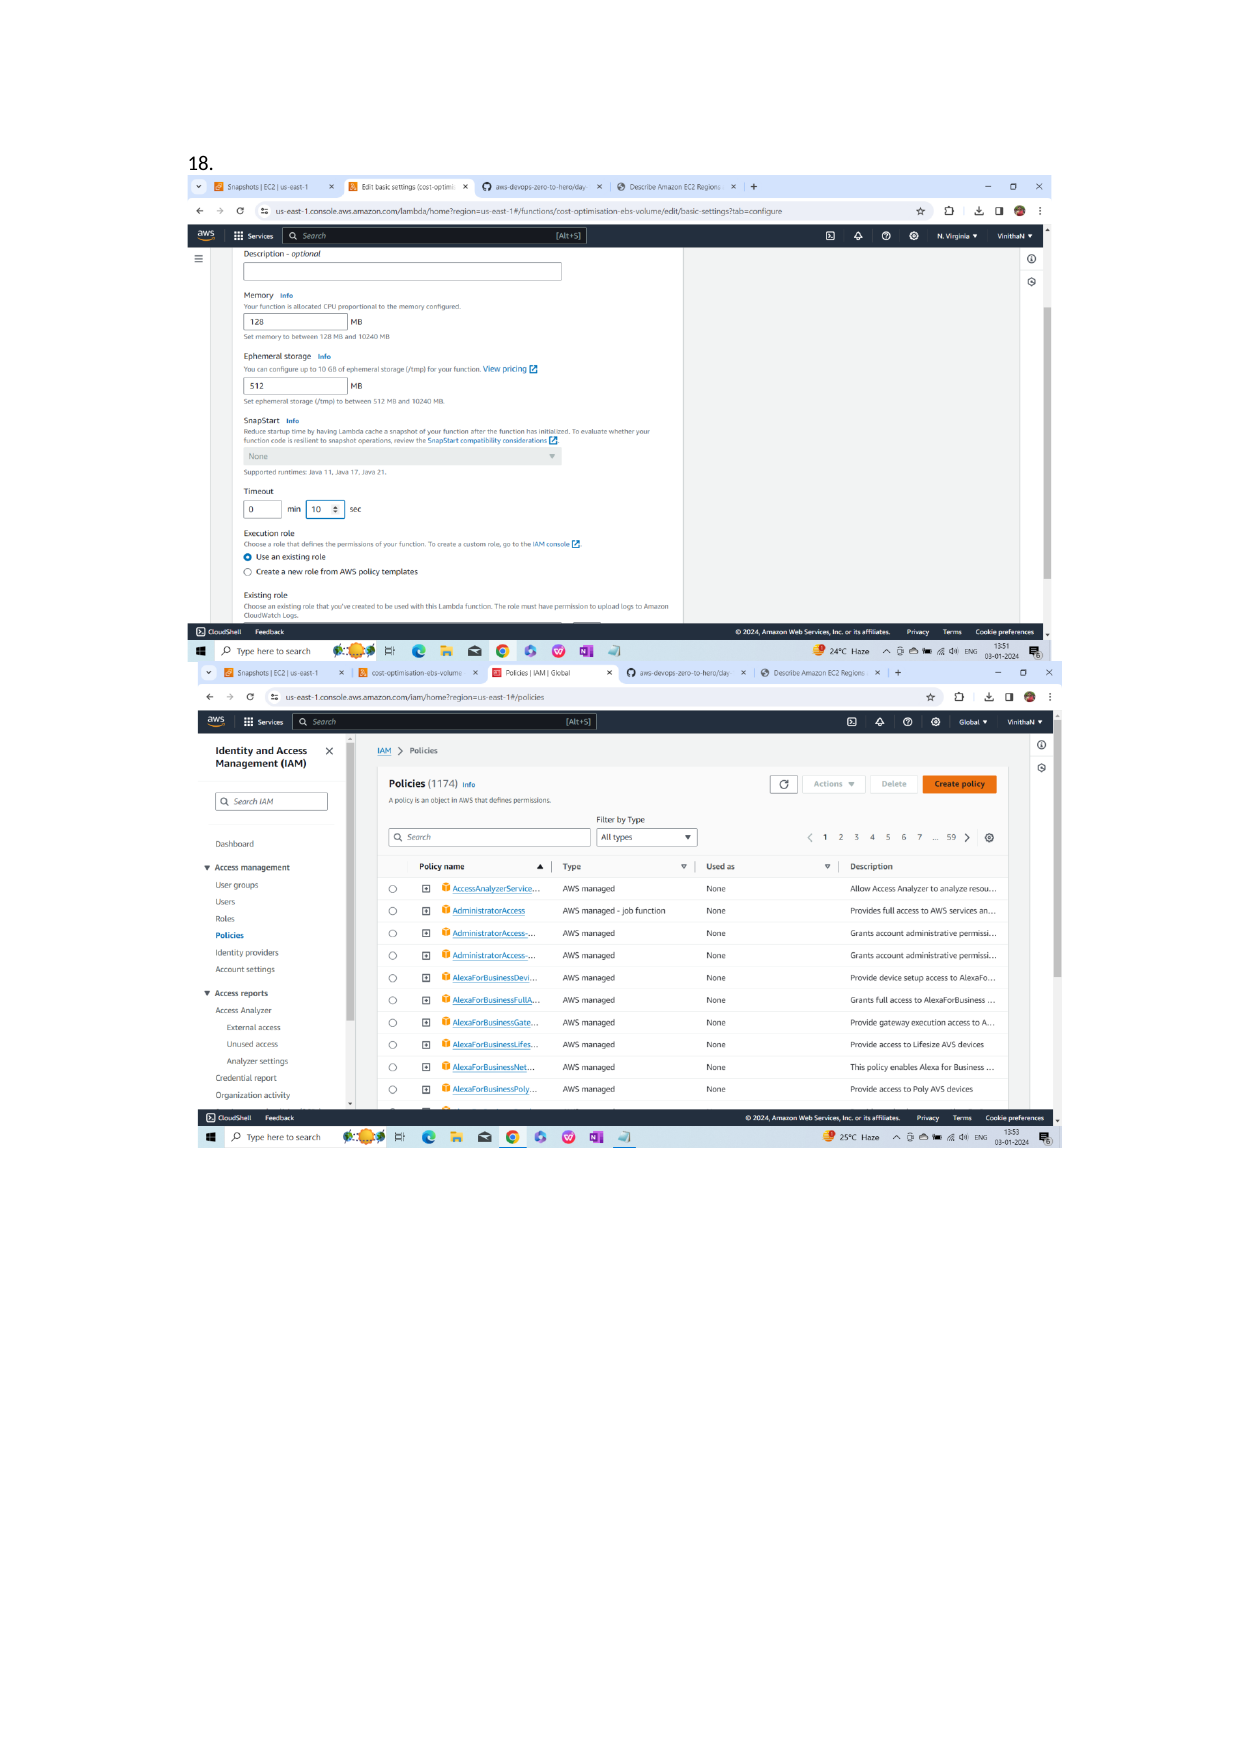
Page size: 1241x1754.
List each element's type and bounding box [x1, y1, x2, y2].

picture [187, 175, 1062, 1148]
